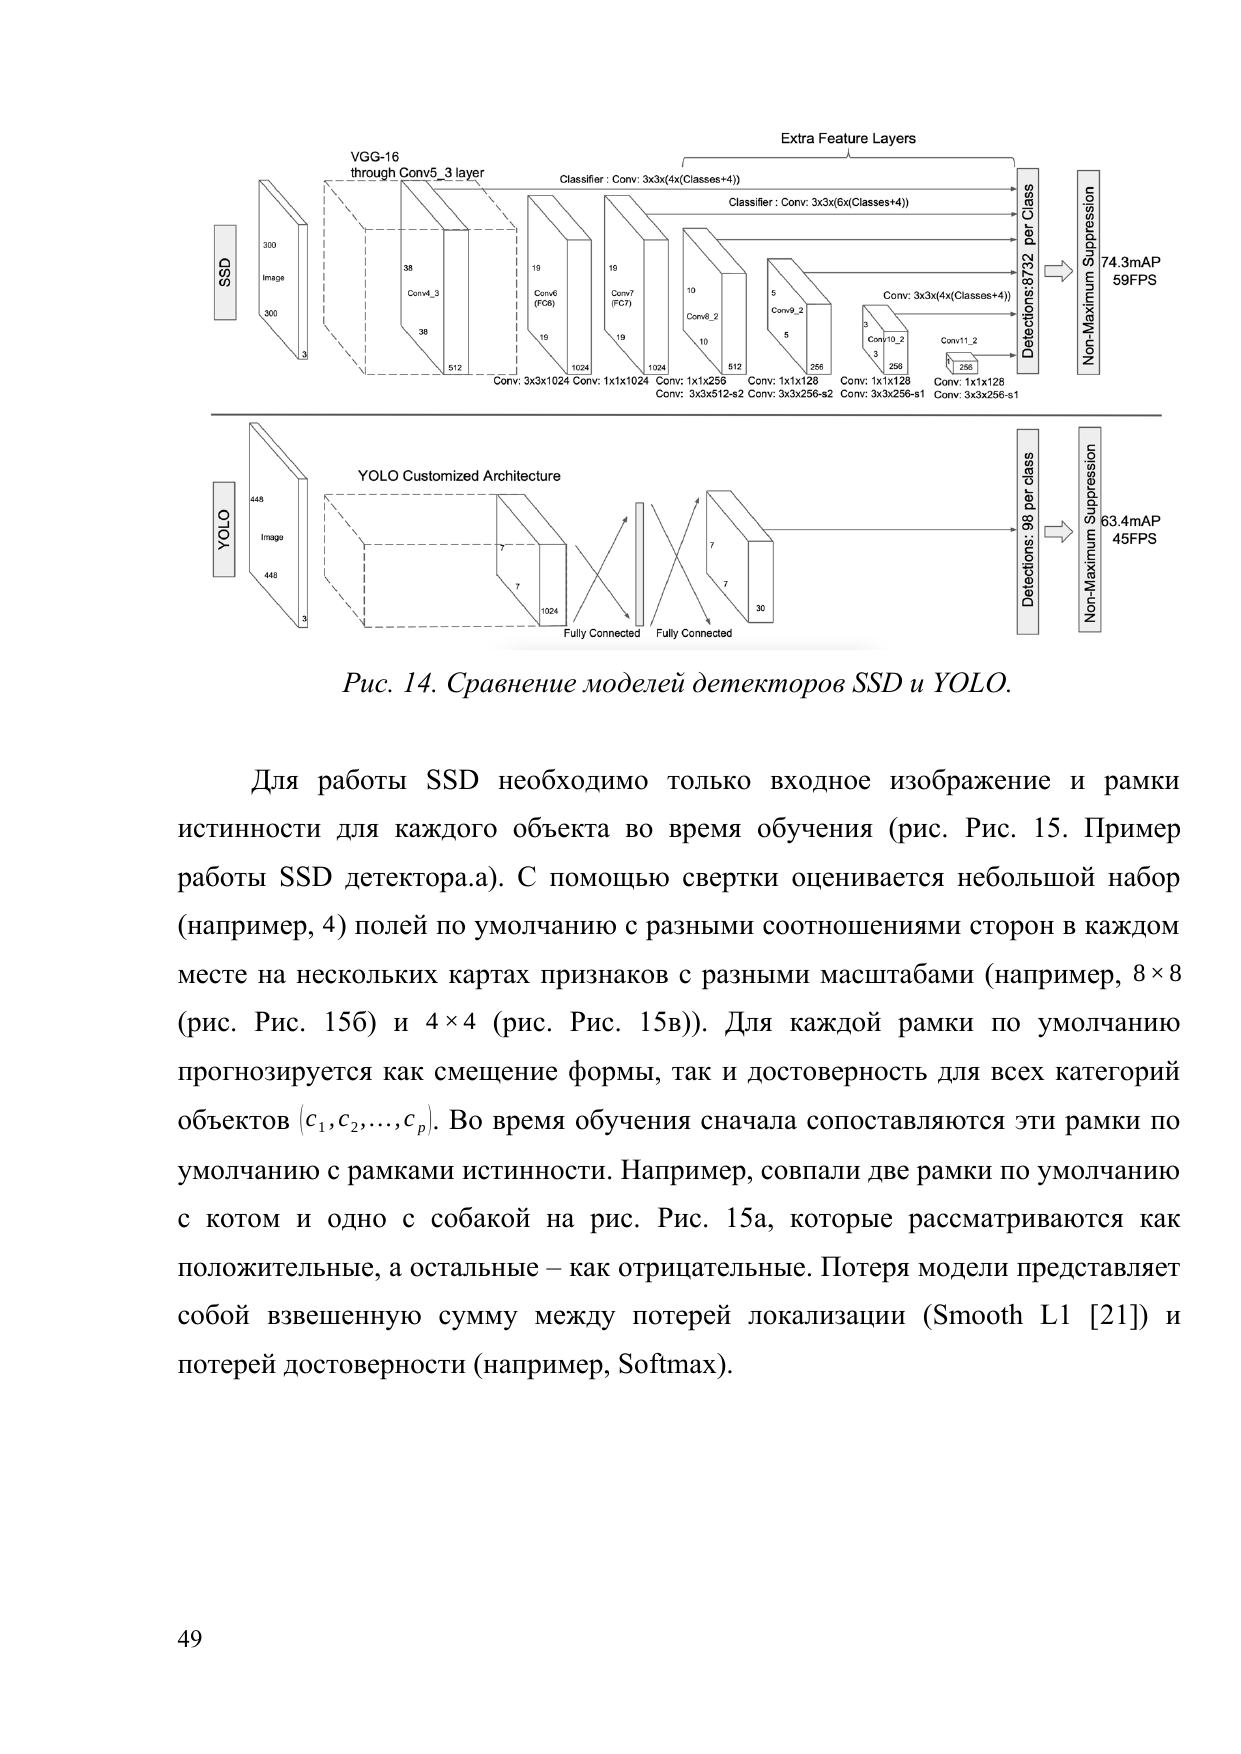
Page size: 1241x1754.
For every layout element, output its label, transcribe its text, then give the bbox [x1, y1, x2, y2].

picture [191, 118, 1171, 650]
table_header [177, 118, 1181, 666]
table_cell Рис. 14. Сравнение моделей детекторов SSD и YOLO. [177, 666, 1181, 715]
text Для работы SSD необходимо только входное изображение и рамки истинности для каждого объекта во время обучения (рис. 15а). С помощью свертки оценивается небольшой набор (например, ) полей по умолчанию с разными соотношениями сторон в каждом месте на нескольких картах признаков с разными масштабами (например, (рис. 15б) и (рис. 15в)). Для каждой рамки по умолчанию прогнозируется как смещение формы, так и достоверность для всех категорий объектов . Во время обучения сначала сопоставляются эти рамки по умолчанию с рамками истинности. Например, совпали две рамки по умолчанию с котом и одно с собакой на рис. 15а, которые рассматриваются как положительные, а остальные – как отрицательные. Потеря модели представляет собой взвешенную сумму между потерей локализации (Smooth L1 [21]) и потерей достоверности (например, Softmax). [177, 763, 1181, 1379]
